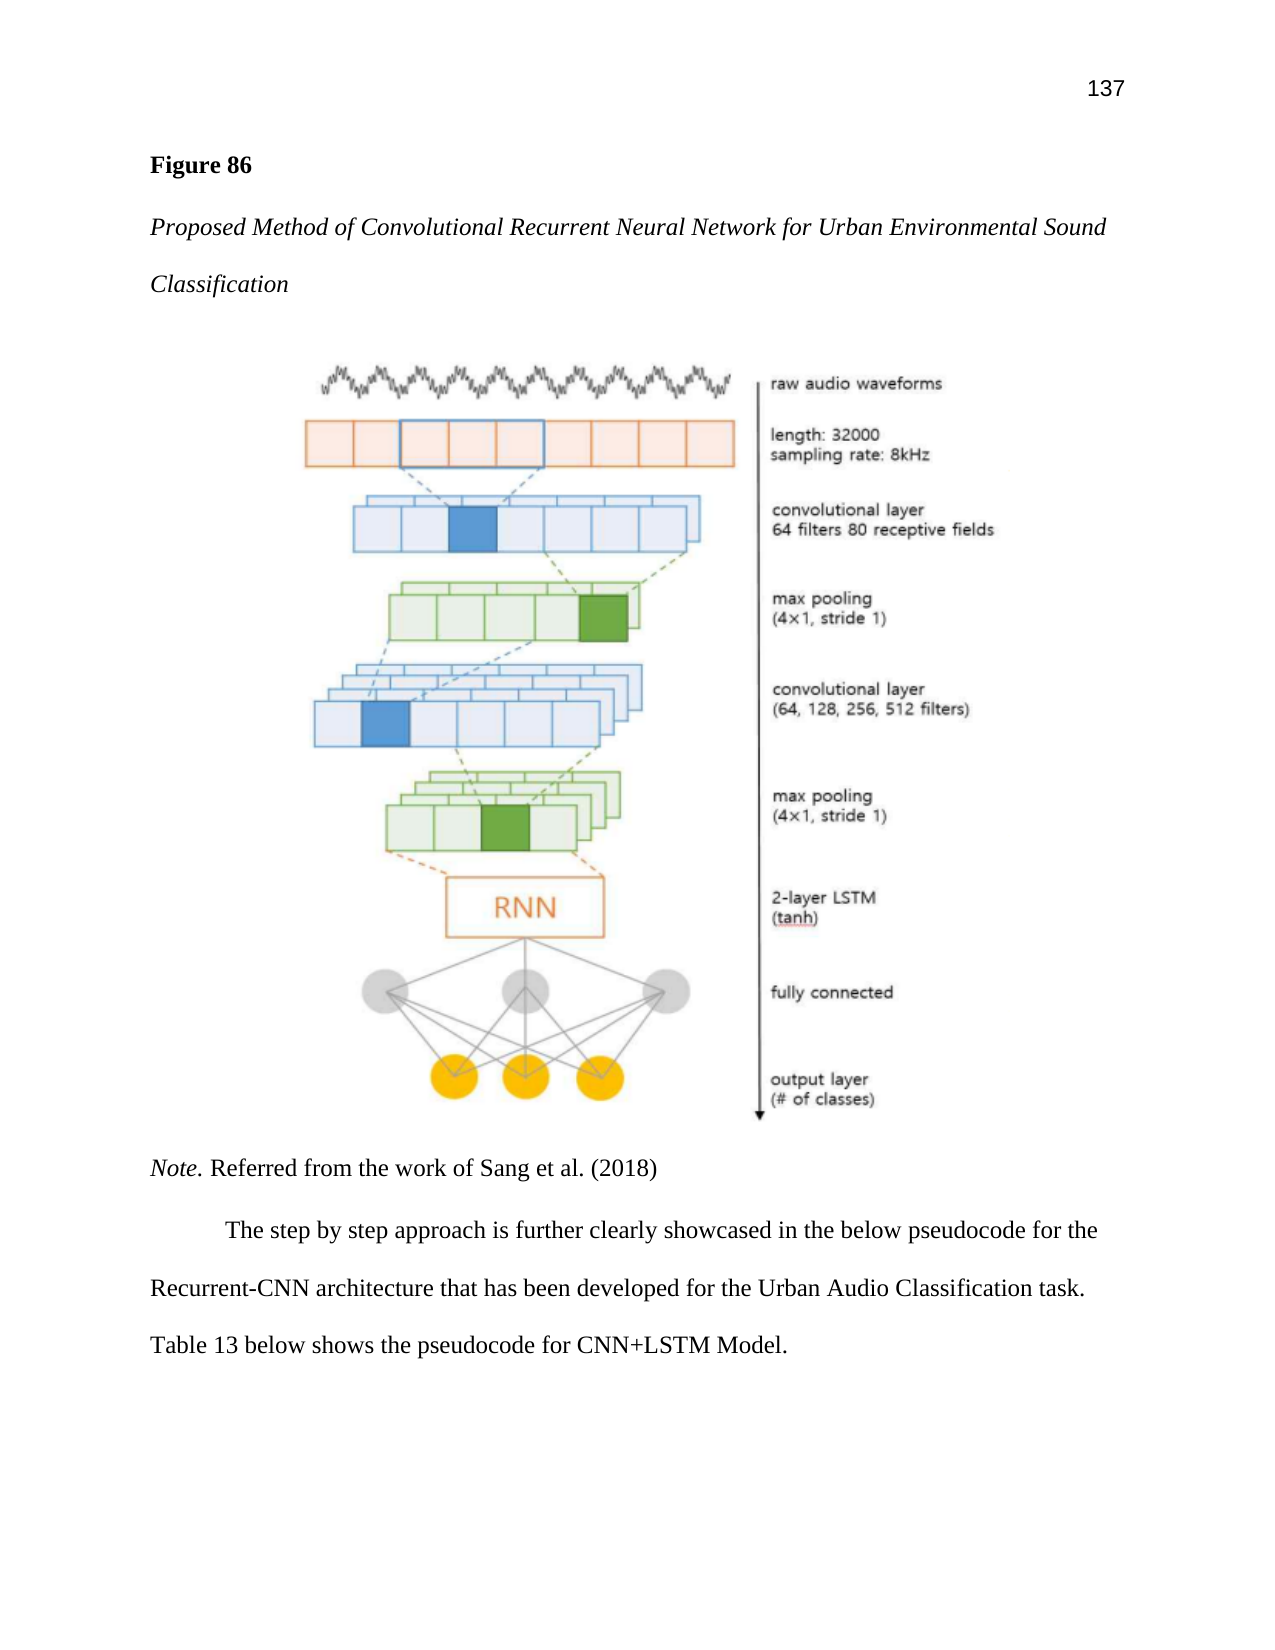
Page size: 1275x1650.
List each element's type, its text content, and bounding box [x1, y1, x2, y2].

picture [265, 330, 1010, 1123]
text Figure 86 [150, 150, 1125, 179]
text The step by step approach is further clearly showcased in the below pseudocode for the Recurrent-CNN architecture that has been developed for the Urban Audio Classification task. Table 13 below shows the pseudocode for CNN+LSTM Model. [150, 1215, 1125, 1359]
text Proposed Method of Convolutional Recurrent Neural Network for Urban Environmental Sound Classification [150, 212, 1125, 298]
text Note. Referred from the work of Sang et al. (2018) [150, 1153, 1125, 1182]
